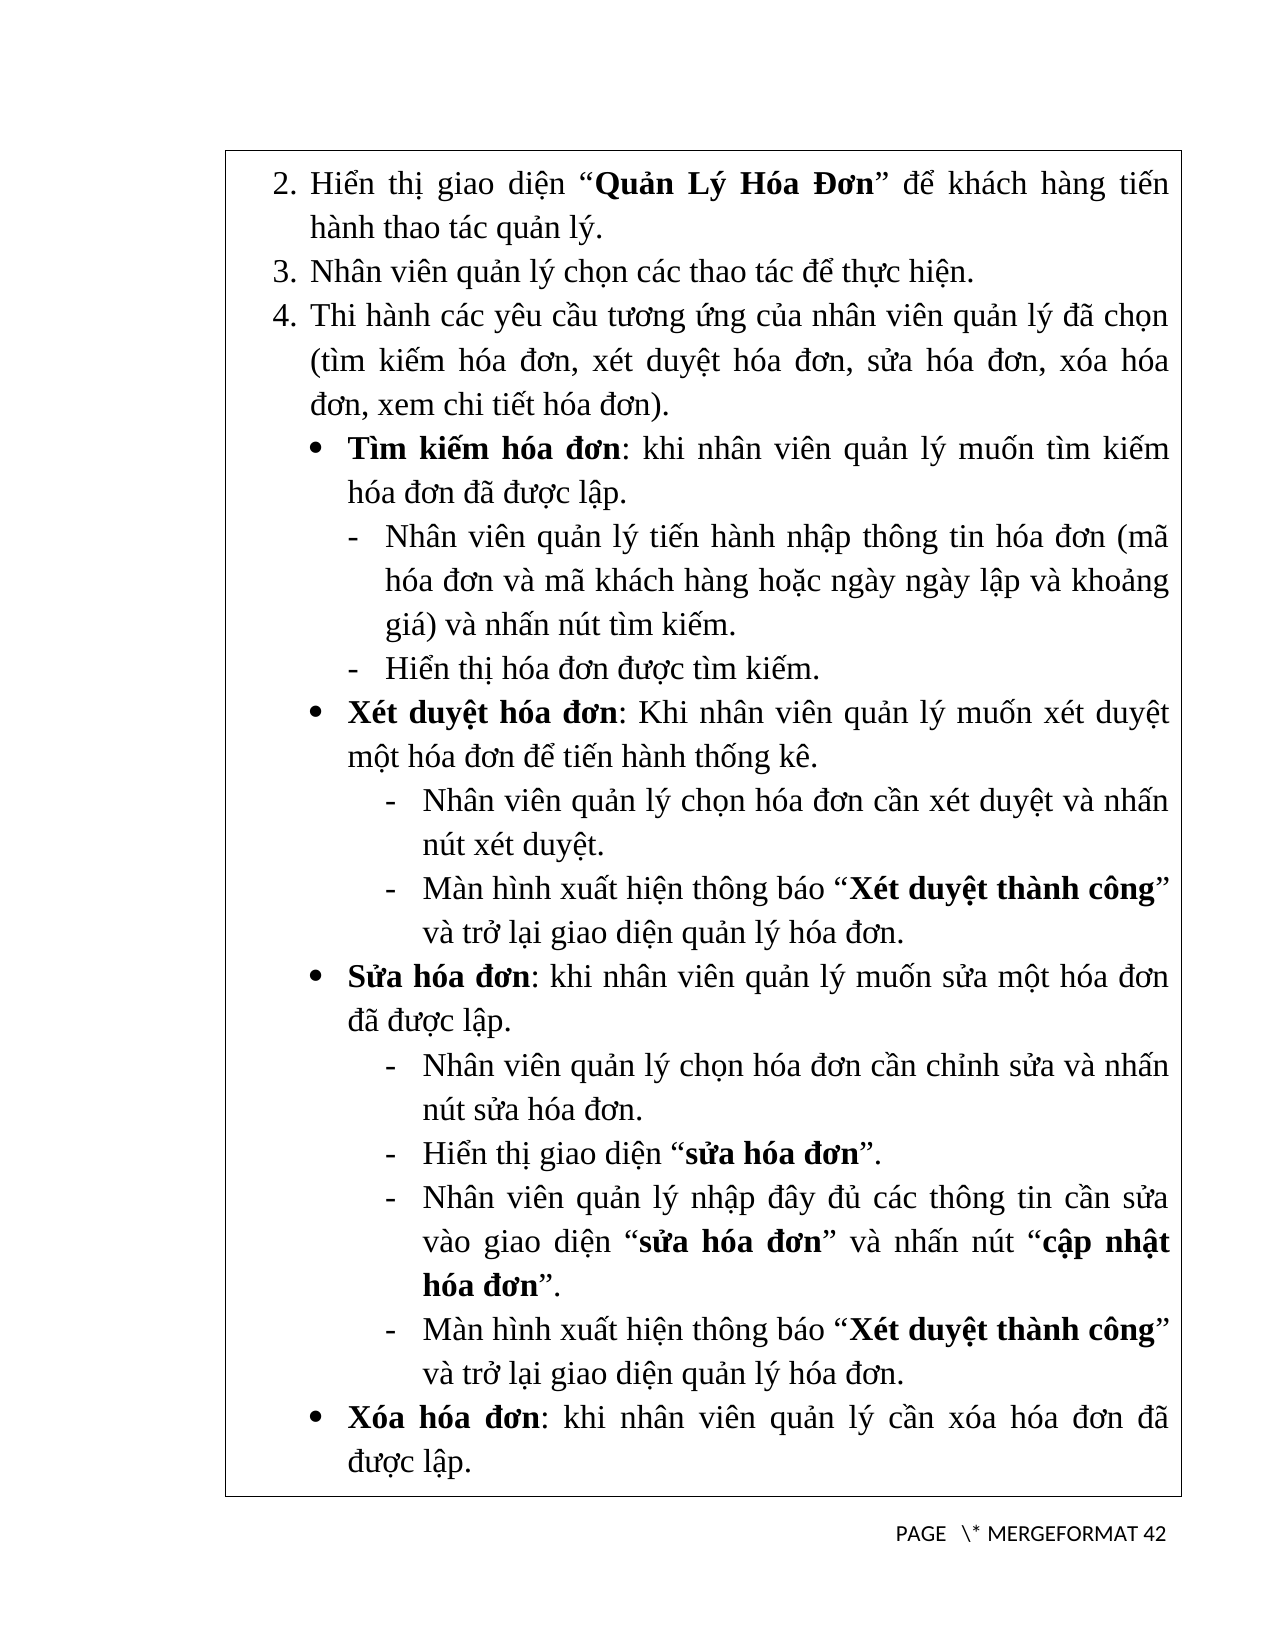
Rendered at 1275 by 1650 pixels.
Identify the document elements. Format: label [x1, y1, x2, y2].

table_cell [226, 151, 1181, 1496]
